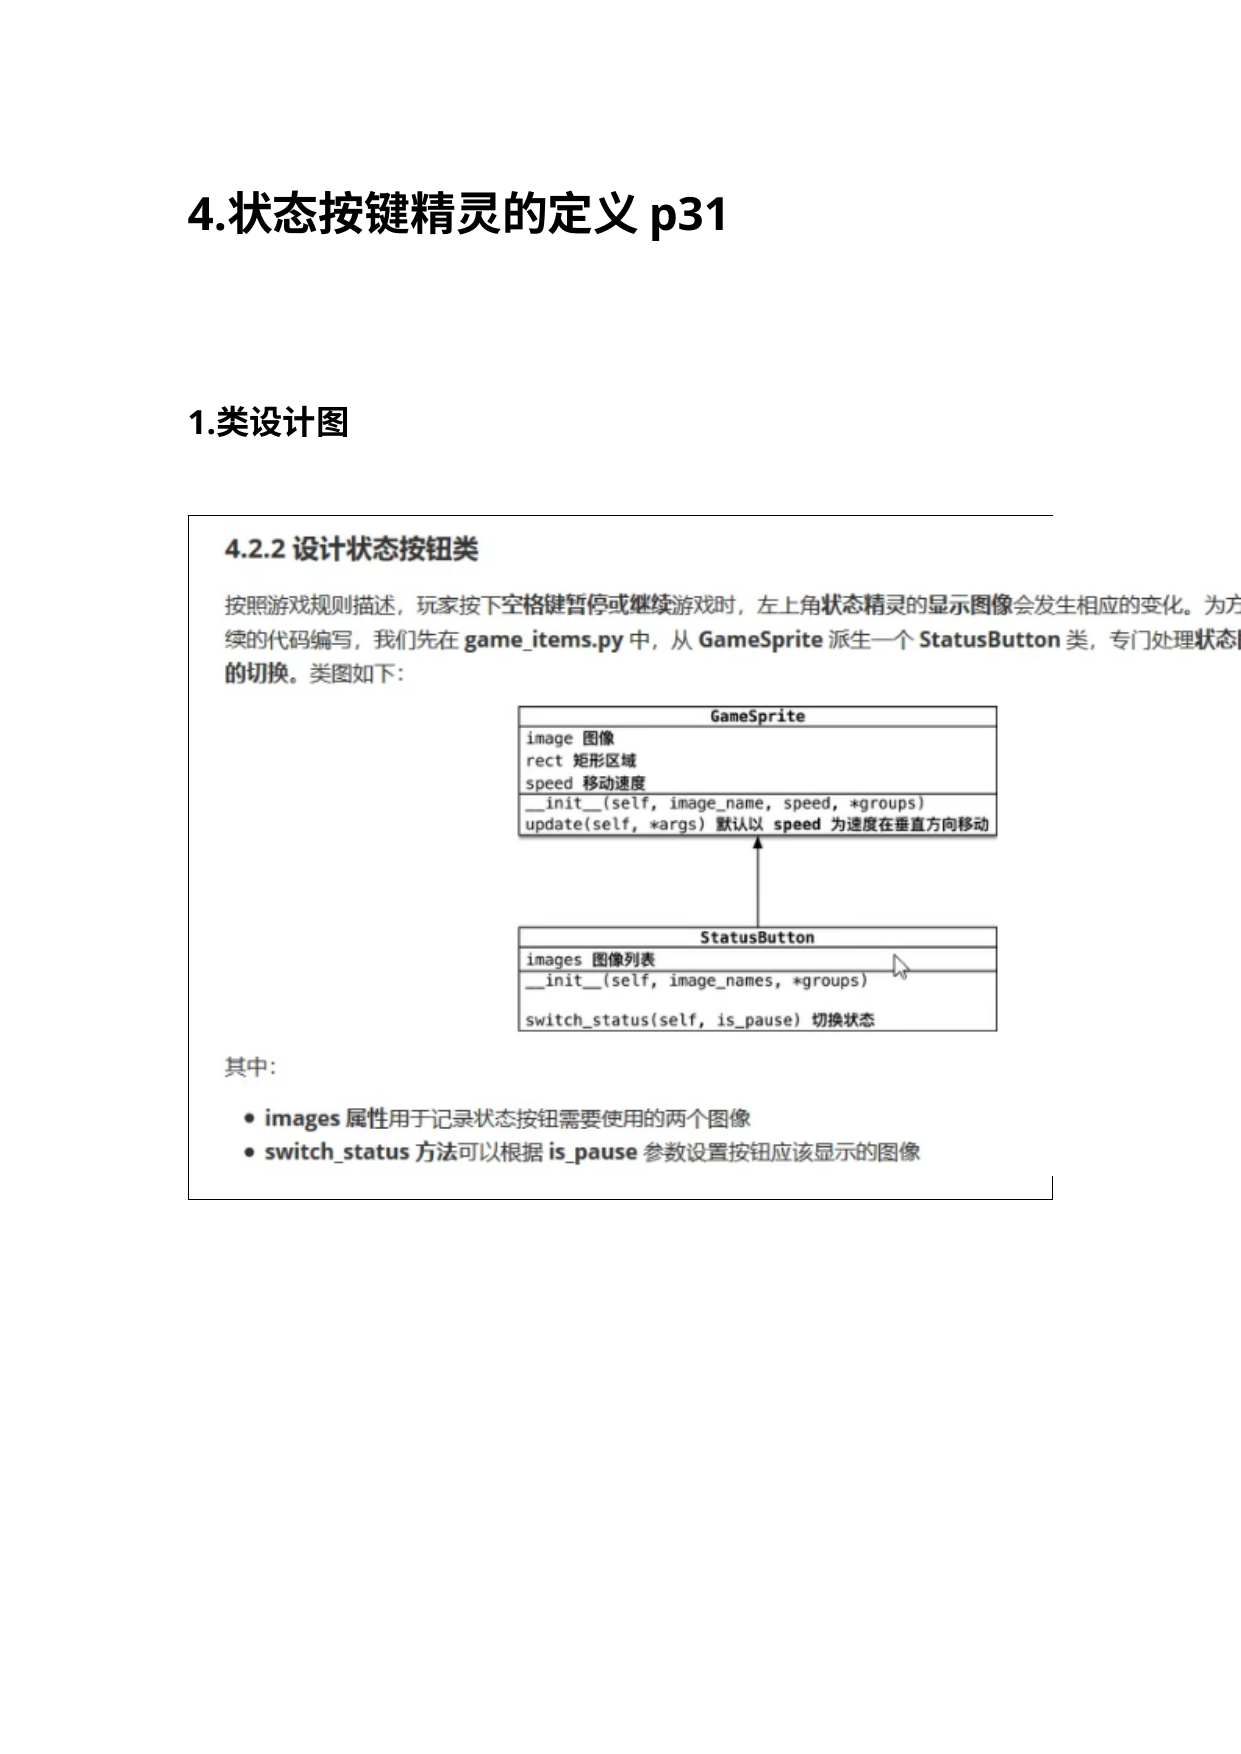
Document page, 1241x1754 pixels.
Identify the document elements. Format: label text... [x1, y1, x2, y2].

subtitle 1.类设计图 [187, 388, 1053, 453]
table_header [189, 516, 1052, 1198]
subtitle 4.状态按键精灵的定义p31 [187, 162, 1053, 259]
picture [199, 516, 1241, 1176]
